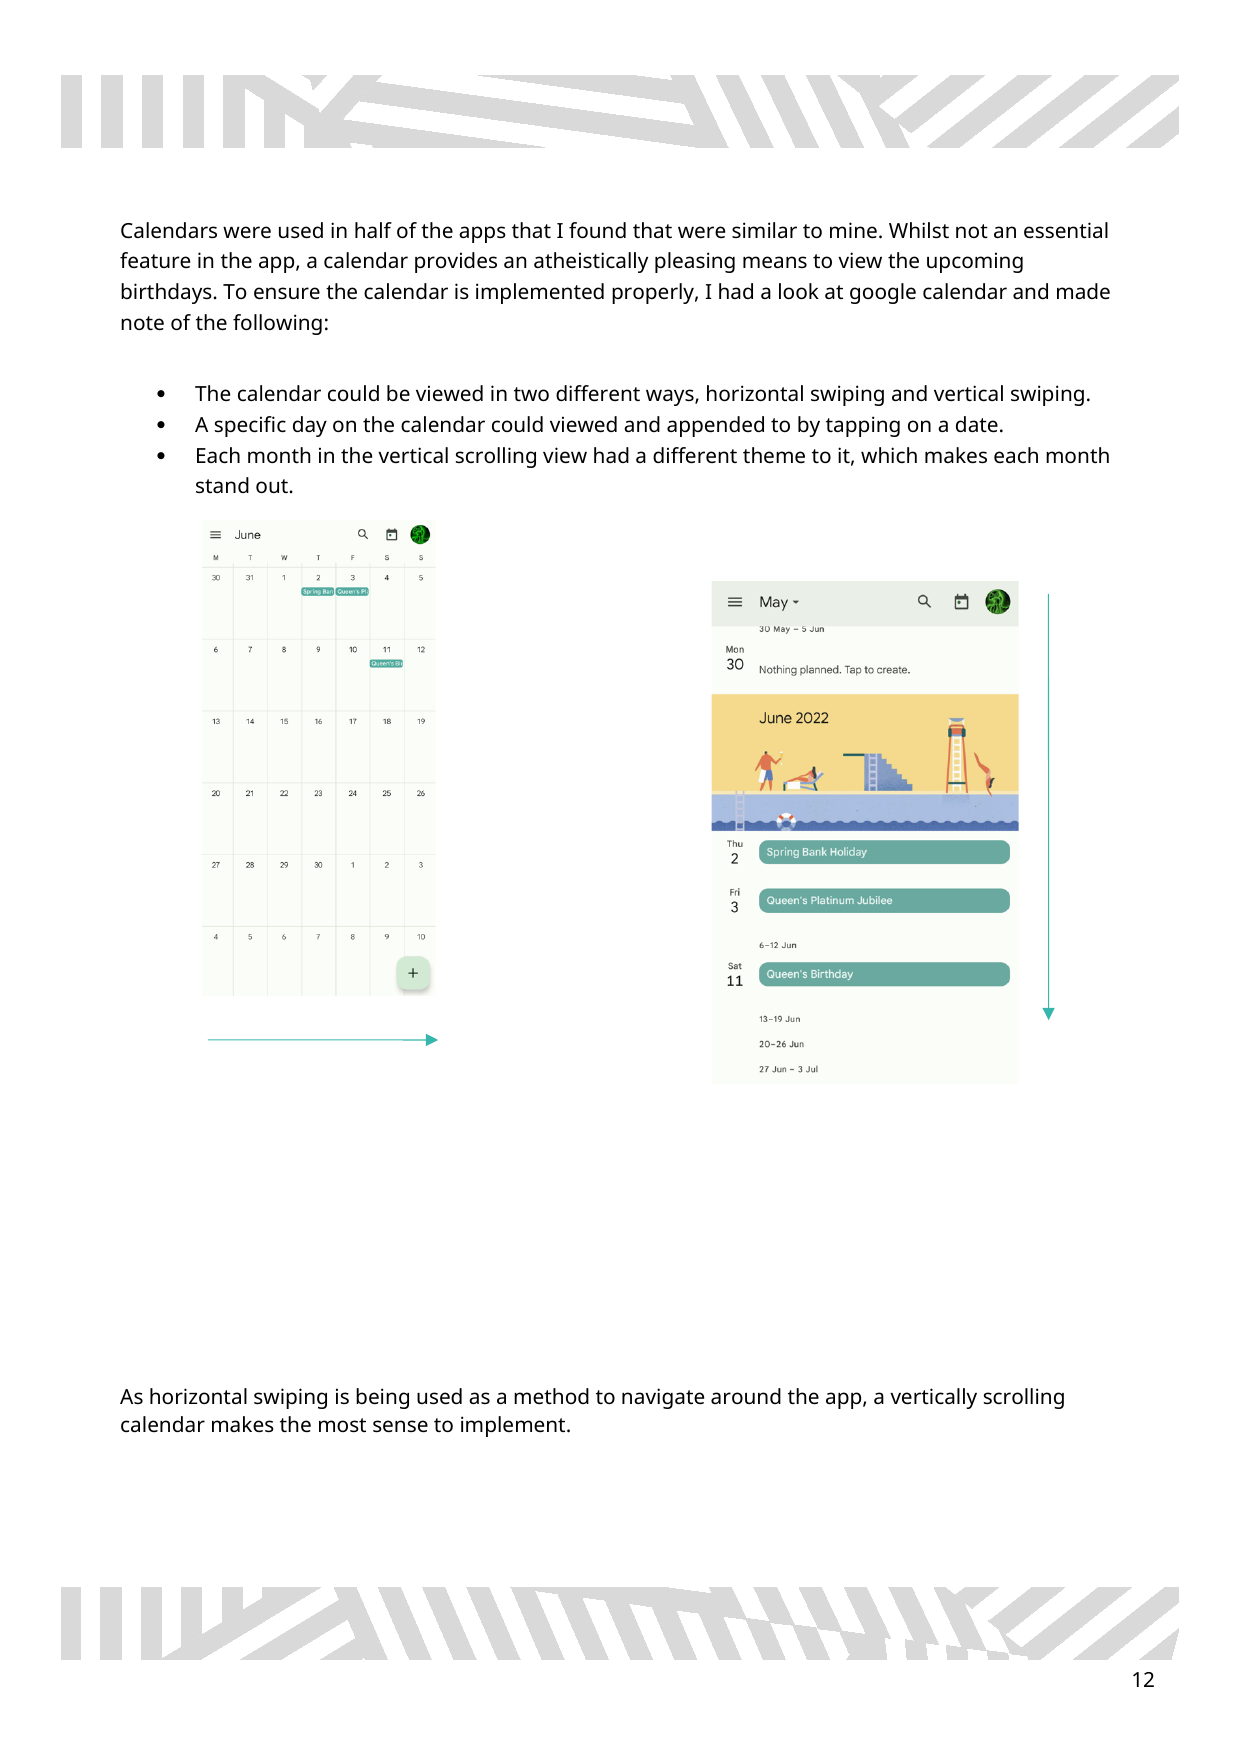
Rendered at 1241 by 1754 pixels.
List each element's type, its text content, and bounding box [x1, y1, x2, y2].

text Calendars were used in half of the apps that I found that were similar to mine. Whilst not an essential feature in the app, a calendar provides an atheistically pleasing means to view the upcoming birthdays. To ensure the calendar is implemented properly, I had a look at google calendar and made note of the following: [120, 216, 1120, 336]
picture [710, 581, 1018, 1081]
picture [287, 520, 421, 996]
text As horizontal swiping is being used as a method to navigate around the app, a vertically scrolling calendar makes the most sense to implement. [120, 1382, 1120, 1439]
list Each month in the vertical scrolling view had a different theme to it, which makes each month stand out. [157, 441, 1120, 500]
list A specific day on the calendar could viewed and appended to by tapping on a date. [157, 410, 1120, 438]
list The calendar could be viewed in two different ways, horizontal swiping and vertical swiping. [157, 379, 1120, 408]
